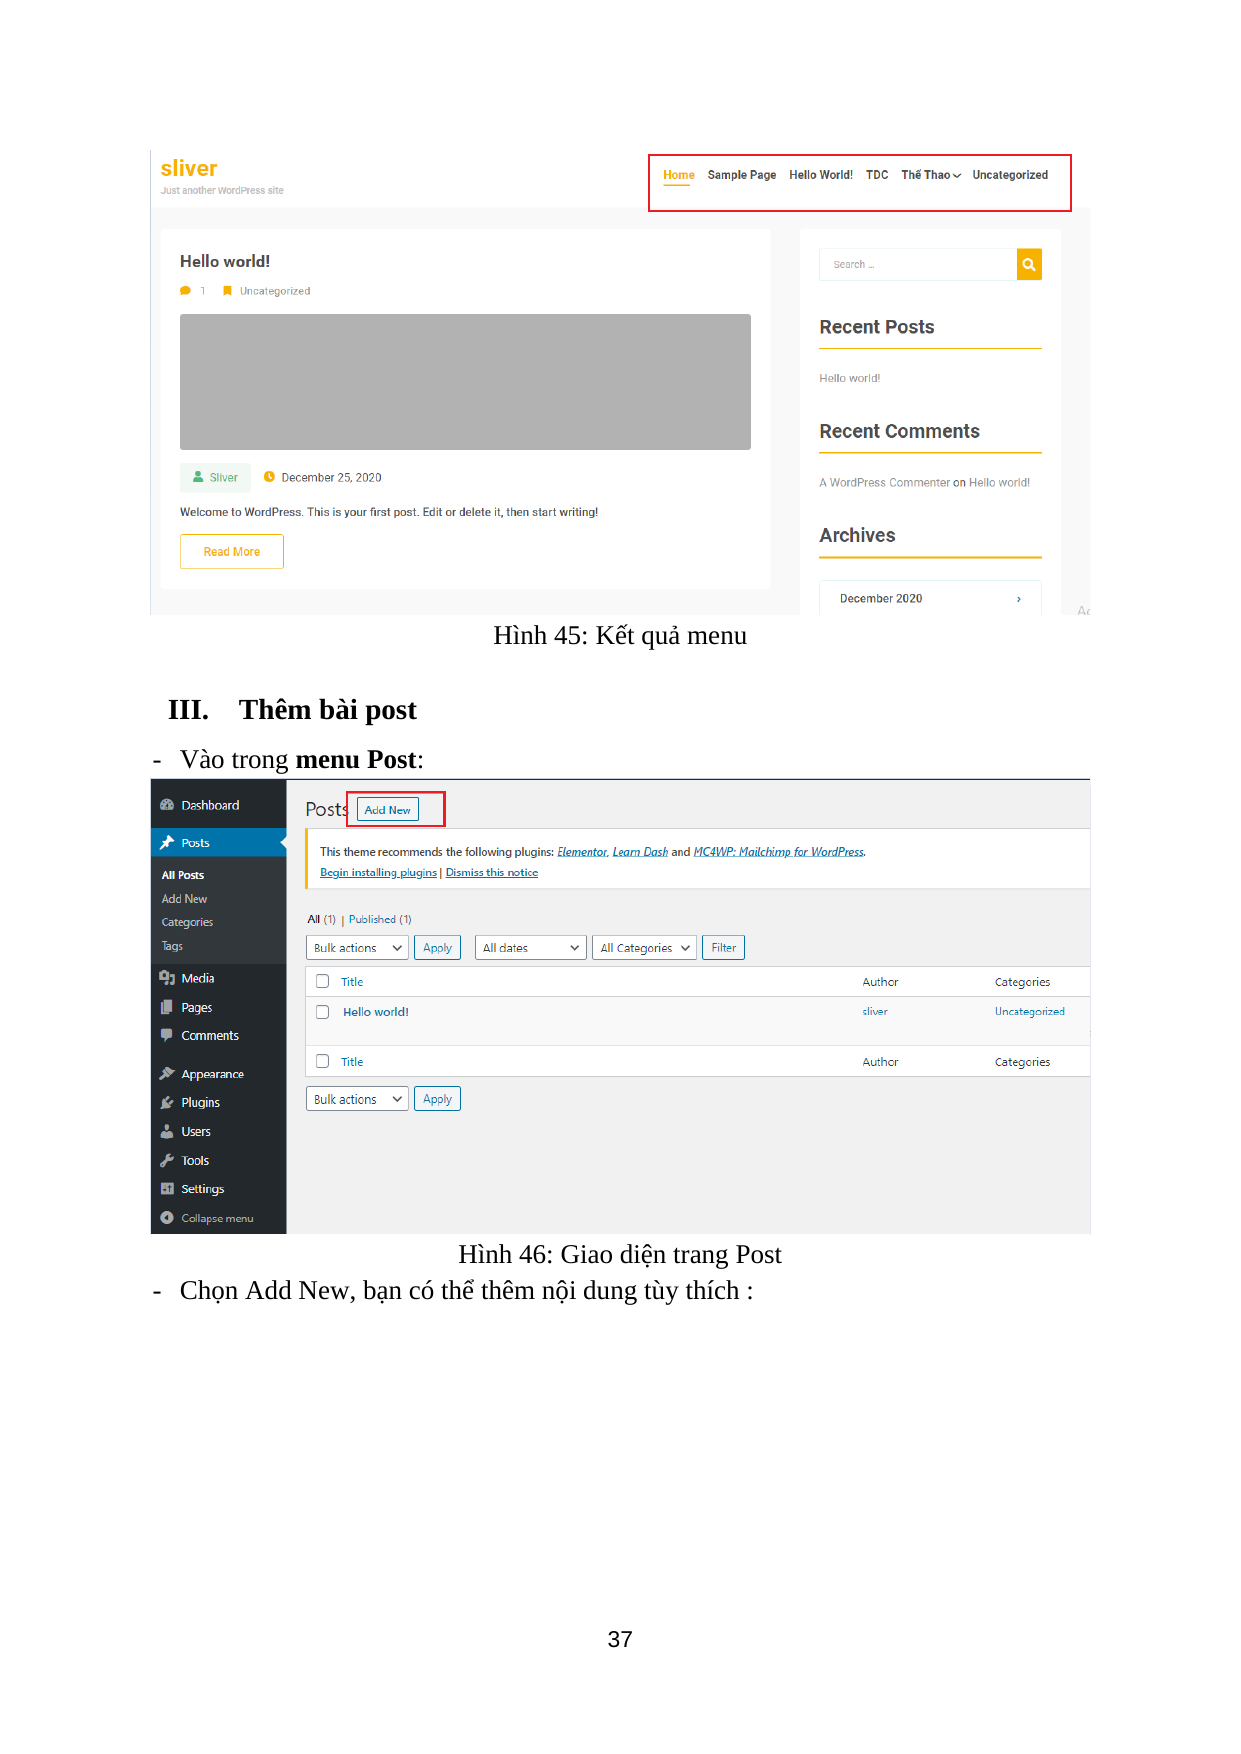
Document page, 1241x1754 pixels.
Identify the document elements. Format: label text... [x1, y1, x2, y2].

picture [150, 778, 1091, 1235]
list Chọn Add New, bạn có thể thêm nội dung tùy thích : [152, 1274, 1090, 1305]
list Vào trong menu Post: [152, 743, 1090, 774]
picture [164, 836, 173, 846]
list Hình 45: Kết quả menu [150, 619, 1090, 650]
list Hình 46: Giao diện trang Post [150, 1238, 1090, 1269]
subtitle Thêm bài post [209, 692, 1090, 726]
picture [150, 150, 1091, 615]
